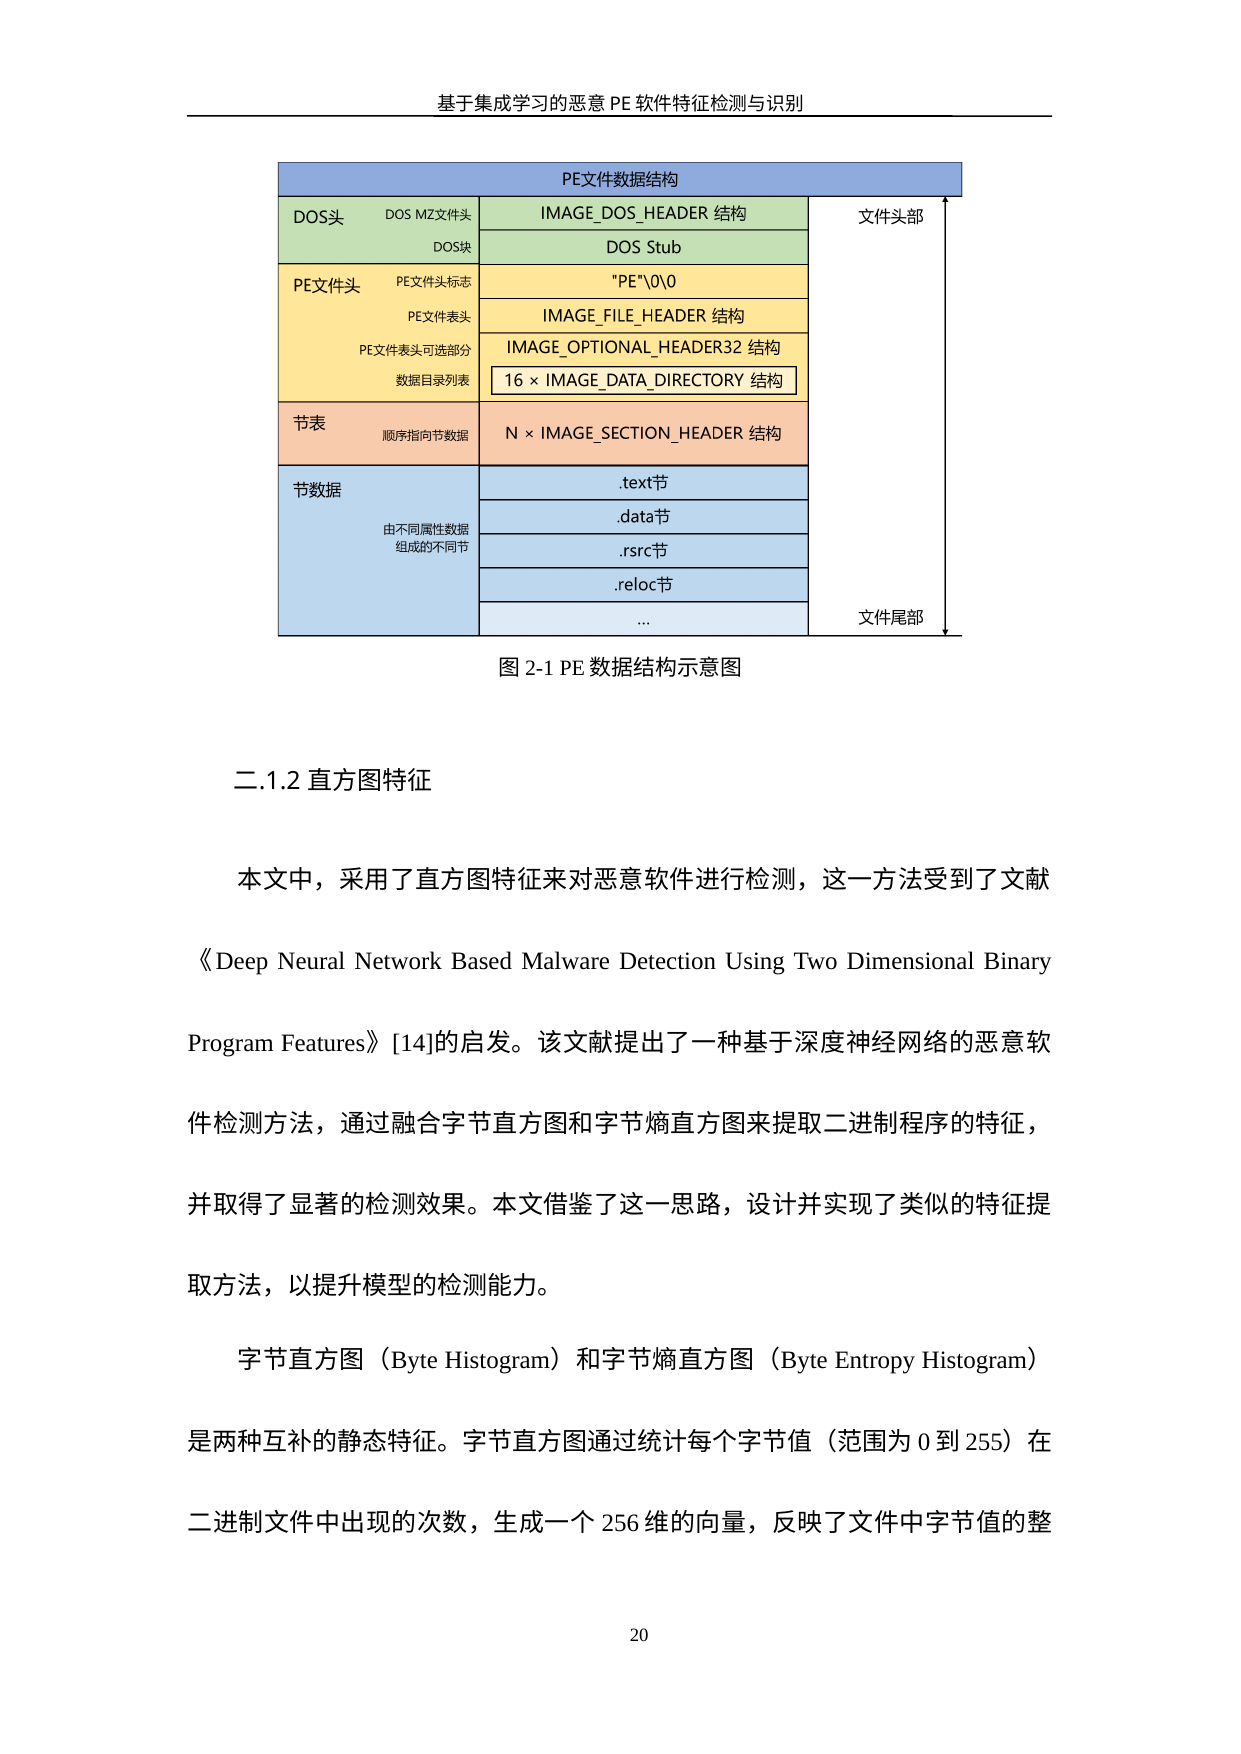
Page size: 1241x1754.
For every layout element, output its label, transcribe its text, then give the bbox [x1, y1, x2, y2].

text 图 2-1 PE数据结构示意图 [187, 649, 1053, 682]
picture [277, 162, 963, 642]
text 本文中，采用了直方图特征来对恶意软件进行检测，这一方法受到了文献《Deep Neural Network Based Malware Detection Using Two Dimensional Binary Program Features》[14]的启发。该文献提出了一种基于深度神经网络的恶意软件检测方法，通过融合字节直方图和字节熵直方图来提取二进制程序的特征，并取得了显著的检测效果。本文借鉴了这一思路，设计并实现了类似的特征提取方法，以提升模型的检测能力。 [187, 845, 1053, 1316]
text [187, 1326, 1053, 1553]
subtitle 直方图特征 [233, 746, 1053, 811]
